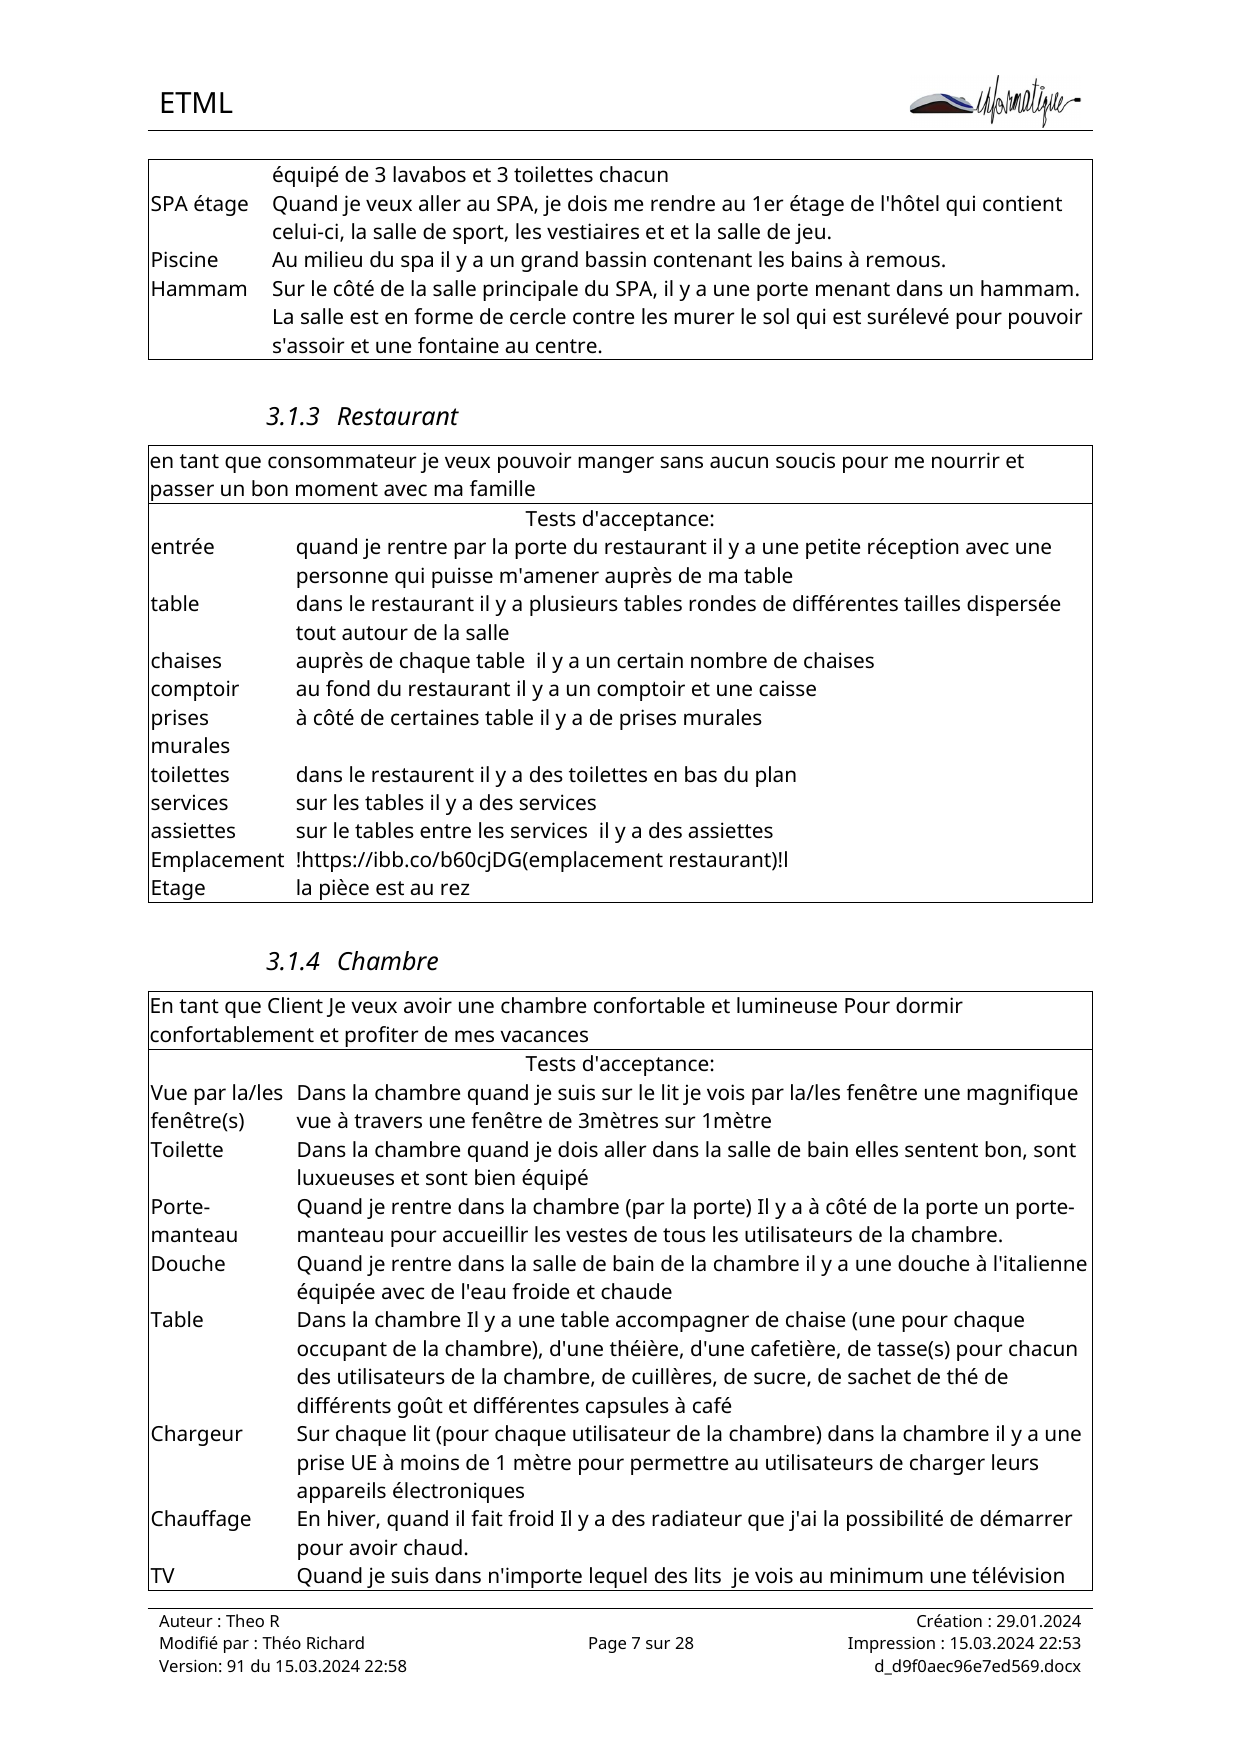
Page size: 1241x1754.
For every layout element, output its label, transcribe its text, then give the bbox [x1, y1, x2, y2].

picture [909, 75, 1082, 128]
table_cell Tests d'acceptance: [149, 160, 1092, 359]
subtitle Restaurant [266, 398, 1092, 432]
table_cell Tests d'acceptance: [149, 504, 1092, 902]
table_header En tant que Client Je veux avoir une chambre confortable et lumineuse Pour dormir confortablement et profiter de mes vacances [149, 992, 1092, 1048]
subtitle Chambre [266, 944, 1092, 978]
table_header en tant que consommateur je veux pouvoir manger sans aucun soucis pour me nourrir et passer un bon moment avec ma famille [149, 446, 1092, 503]
table_cell Tests d'acceptance: [149, 1050, 1092, 1590]
